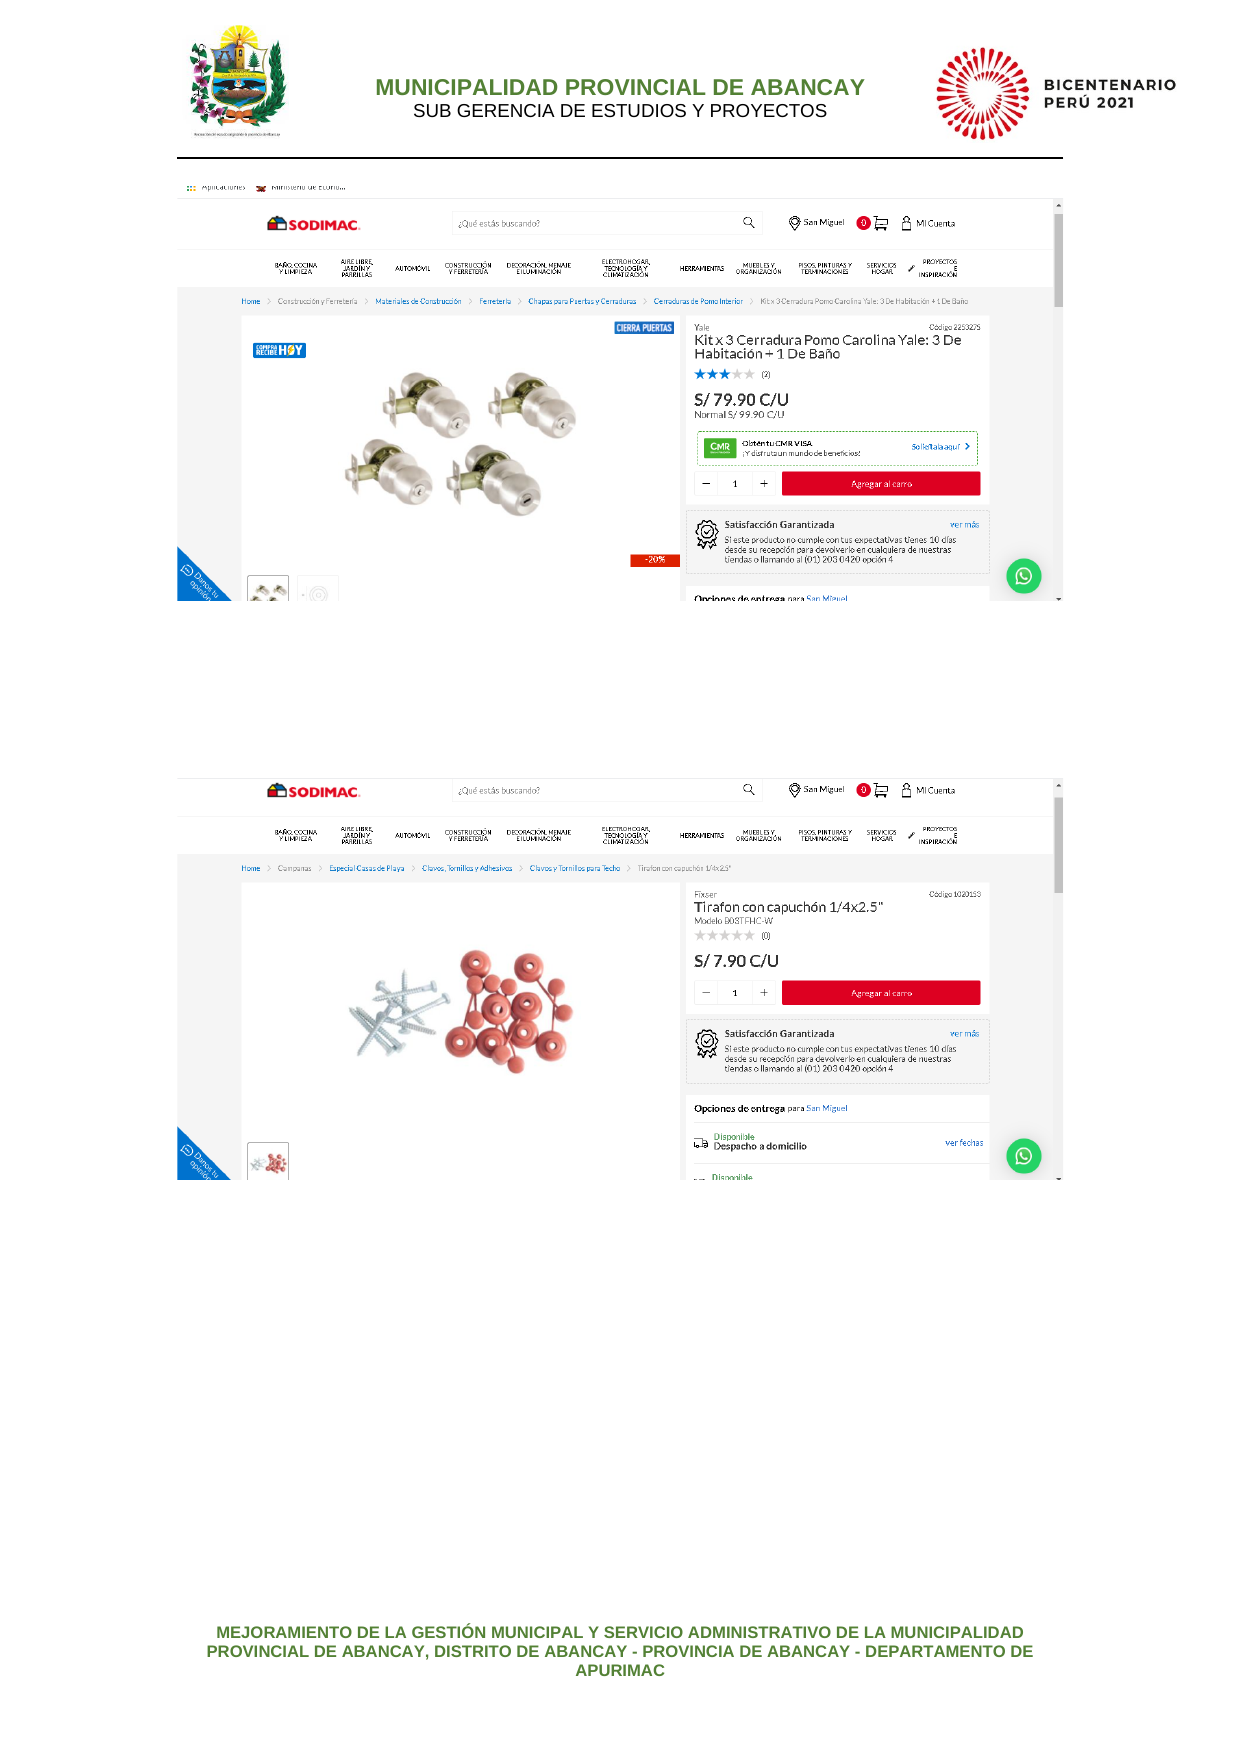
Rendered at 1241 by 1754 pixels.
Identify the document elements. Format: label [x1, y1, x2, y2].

picture [928, 37, 1181, 143]
picture [177, 186, 1064, 601]
picture [177, 25, 290, 141]
picture [177, 778, 1064, 1180]
